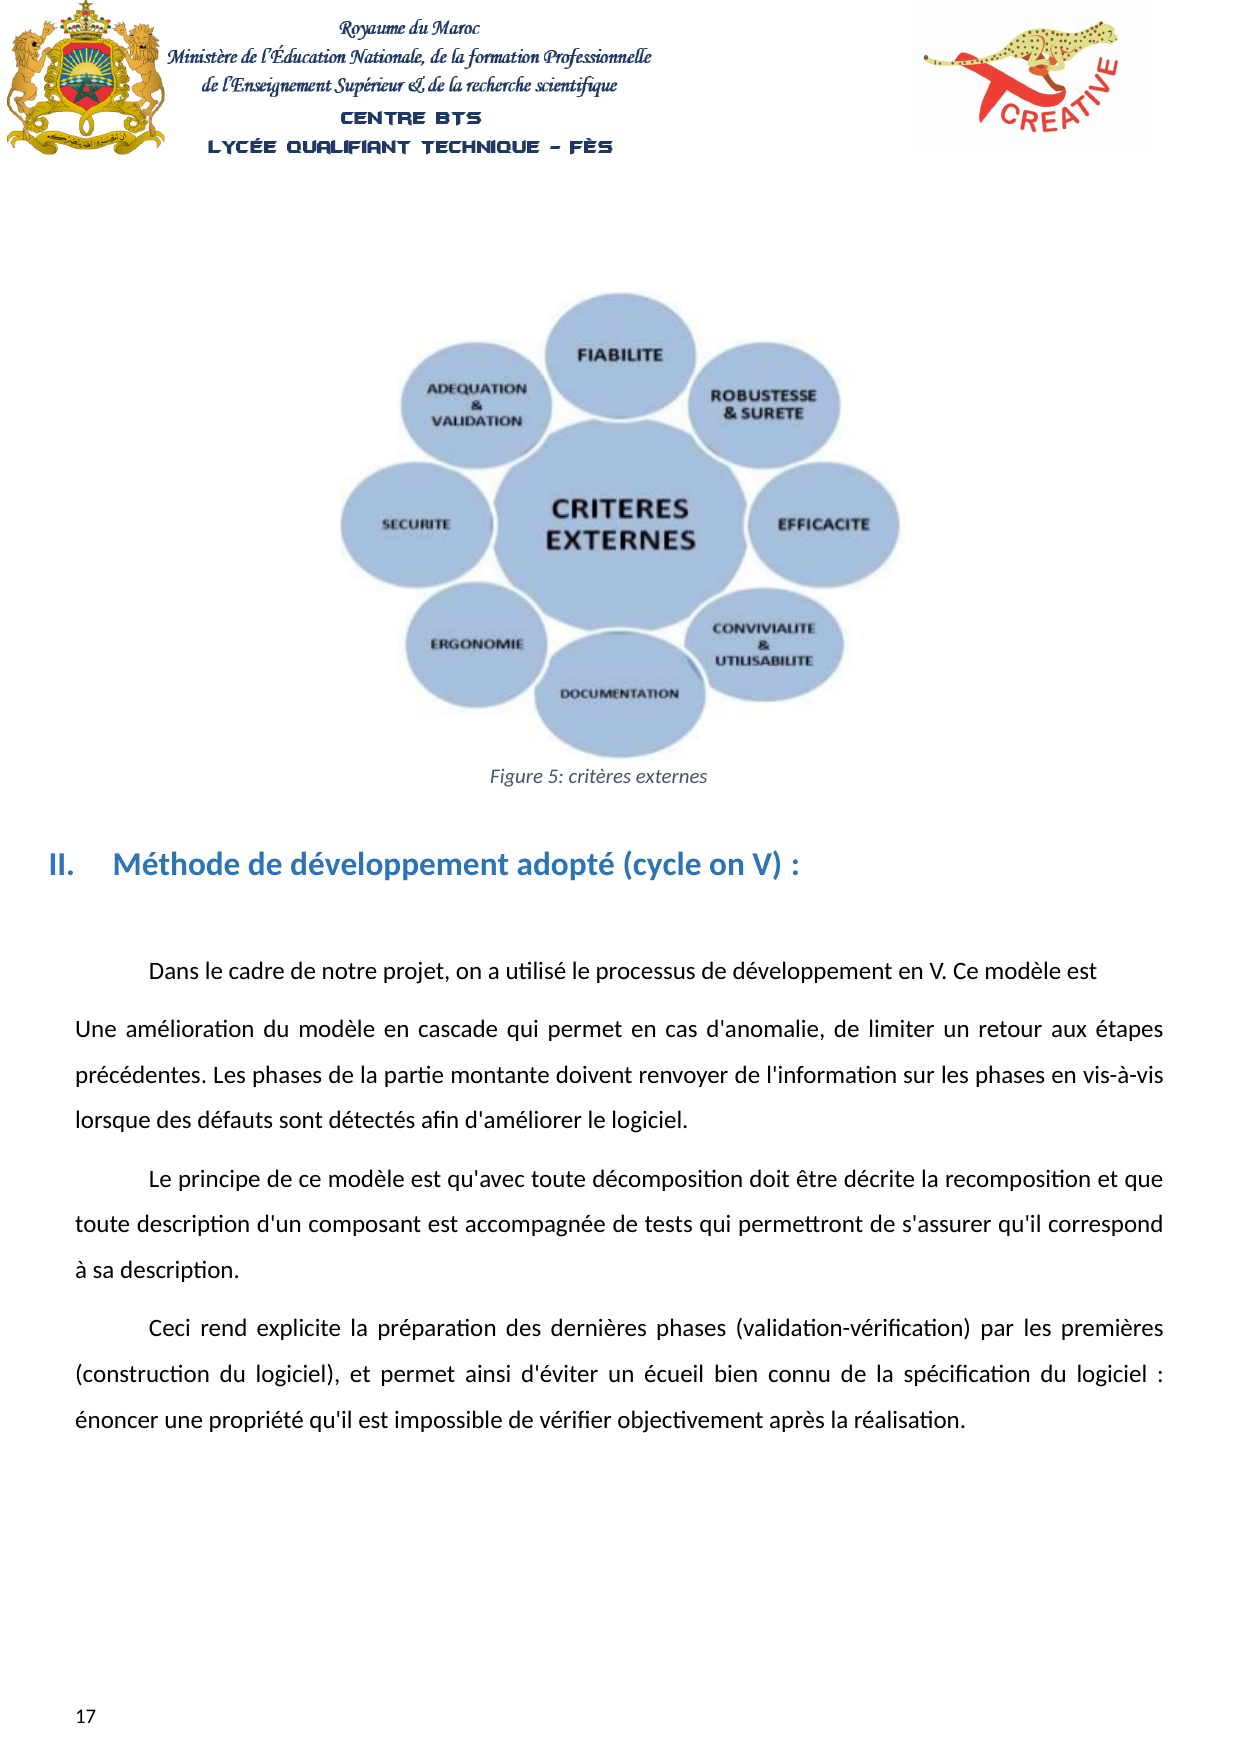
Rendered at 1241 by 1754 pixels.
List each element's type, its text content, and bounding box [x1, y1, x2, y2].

subtitle Méthode de développement adopté (cycle on V) : [75, 843, 1165, 884]
picture [0, 0, 668, 169]
picture [333, 291, 907, 763]
text Une amélioration du modèle en cascade qui permet en cas d'anomalie, de limiter un retour aux étapes précédentes. Les phases de la partie montante doivent renvoyer de l'information sur les phases en vis-à-vis lorsque des défauts sont détectés afin d'améliorer le logiciel. [75, 1013, 1165, 1135]
text Ceci rend explicite la préparation des dernières phases (validation-vérification) par les premières (construction du logiciel), et permet ainsi d'éviter un écueil bien connu de la spécification du logiciel : énoncer une propriété qu'il est impossible de vérifier objectivement après la réalisation. [75, 1312, 1165, 1434]
text Le principe de ce modèle est qu'avec toute décomposition doit être décrite la recomposition et que toute description d'un composant est accompagnée de tests qui permettront de s'assurer qu'il correspond à sa description. [75, 1163, 1165, 1285]
text Dans le cadre de notre projet, on a utilisé le processus de développement en V. Ce modèle est [75, 955, 1165, 985]
picture [912, 0, 1153, 156]
